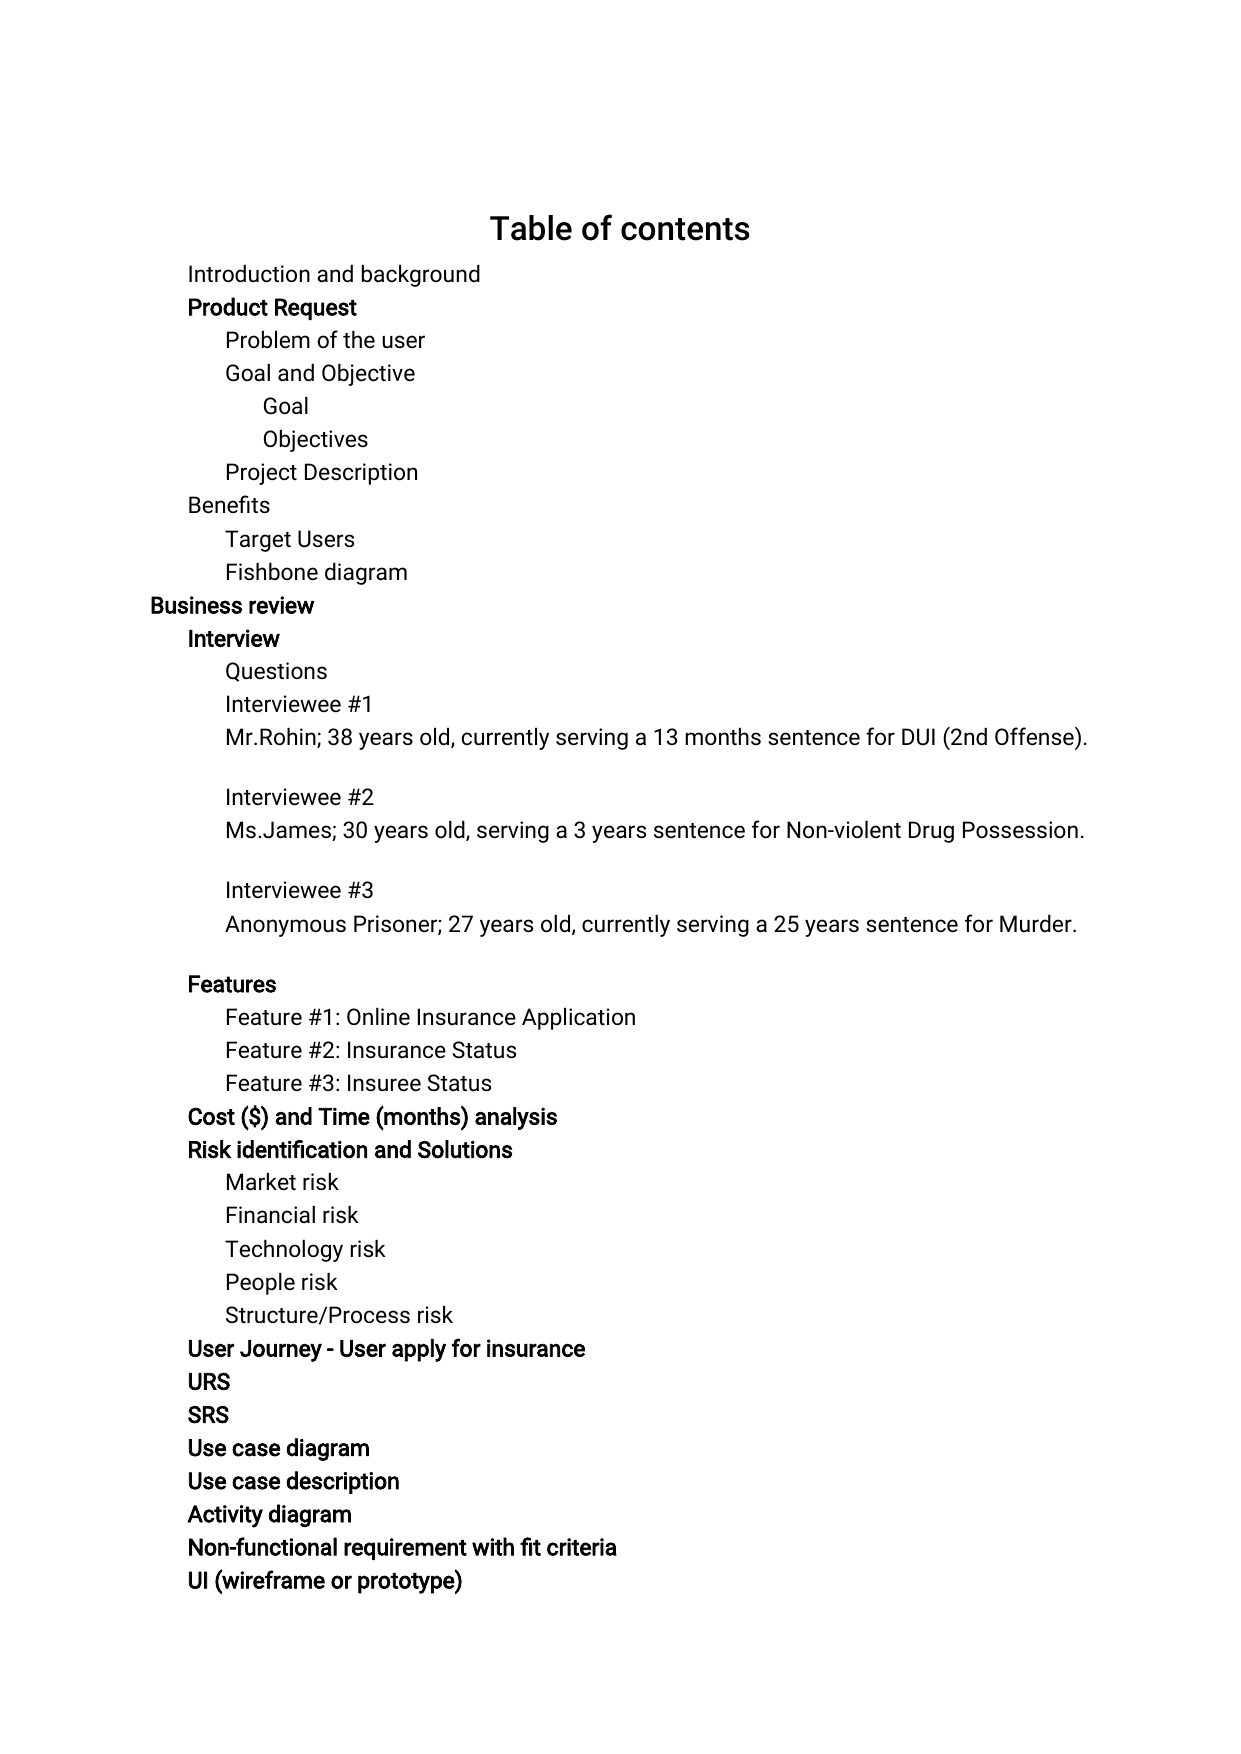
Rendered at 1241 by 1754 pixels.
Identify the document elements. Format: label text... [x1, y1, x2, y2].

title Table of contents [150, 210, 1090, 249]
